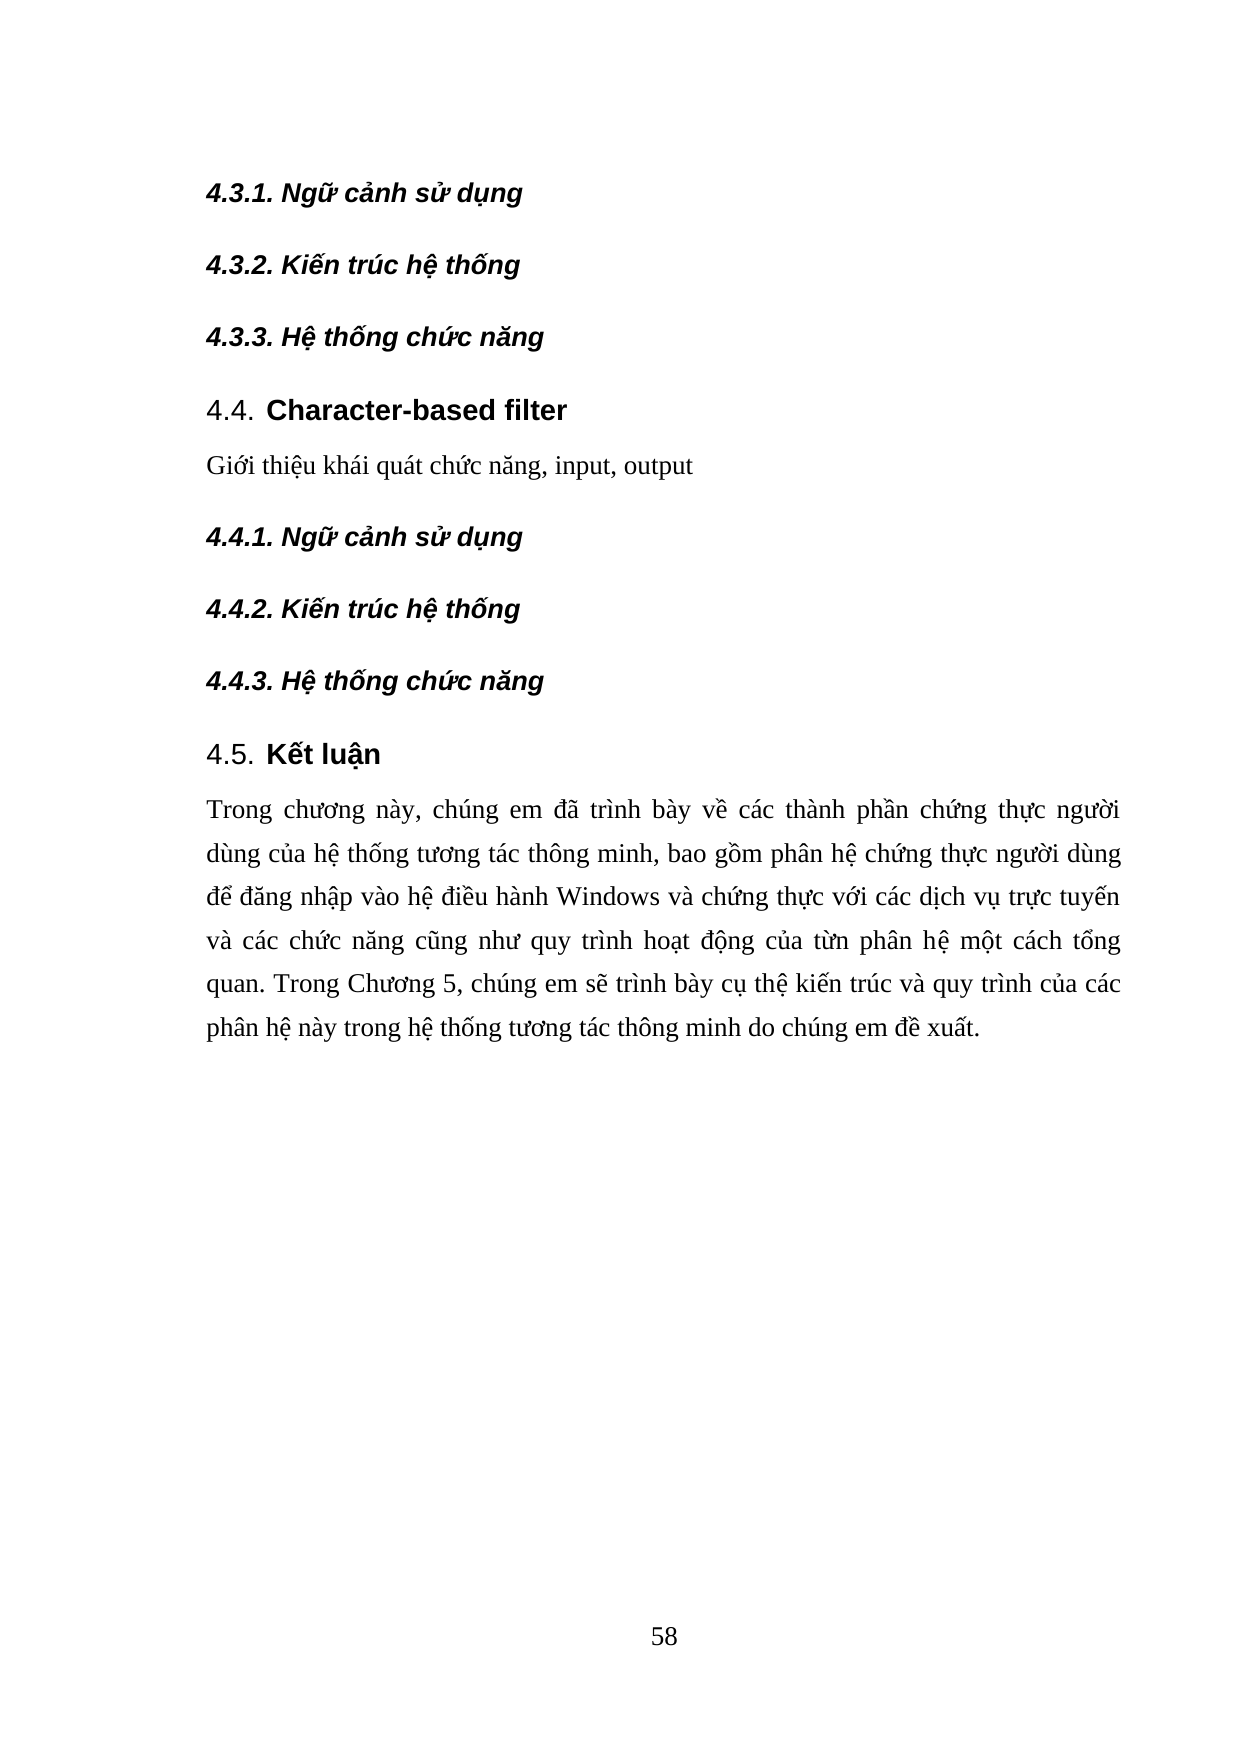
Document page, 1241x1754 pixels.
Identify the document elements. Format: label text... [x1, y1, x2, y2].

subtitle Kiến trúc hệ thống [206, 593, 1122, 624]
subtitle Ngữ cảnh sử dụng [206, 177, 1122, 208]
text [206, 449, 1122, 481]
text Trong chương này, chúng em đã trình bày về các thành phần chứng thực người dùng của hệ thống tương tác thông minh, bao gồm phân hệ chứng thực người dùng để đăng nhập vào hệ điều hành Windows và chứng thực với các dịch vụ trực tuyến và các chức năng cũng như quy trình hoạt động của từn phân hệ một cách tổng quan. Trong Chương 5, chúng em sẽ trình bày cụ thệ kiến trúc và quy trình của các phân hệ này trong hệ thống tương tác thông minh do chúng em đề xuất. [206, 793, 1122, 1042]
subtitle Kết luận [206, 737, 1122, 770]
subtitle Hệ thống chức năng [206, 321, 1122, 352]
subtitle Kiến trúc hệ thống [206, 249, 1122, 280]
subtitle Ngữ cảnh sử dụng [206, 521, 1122, 552]
subtitle Character-based filter [206, 393, 1122, 426]
subtitle Hệ thống chức năng [206, 665, 1122, 696]
